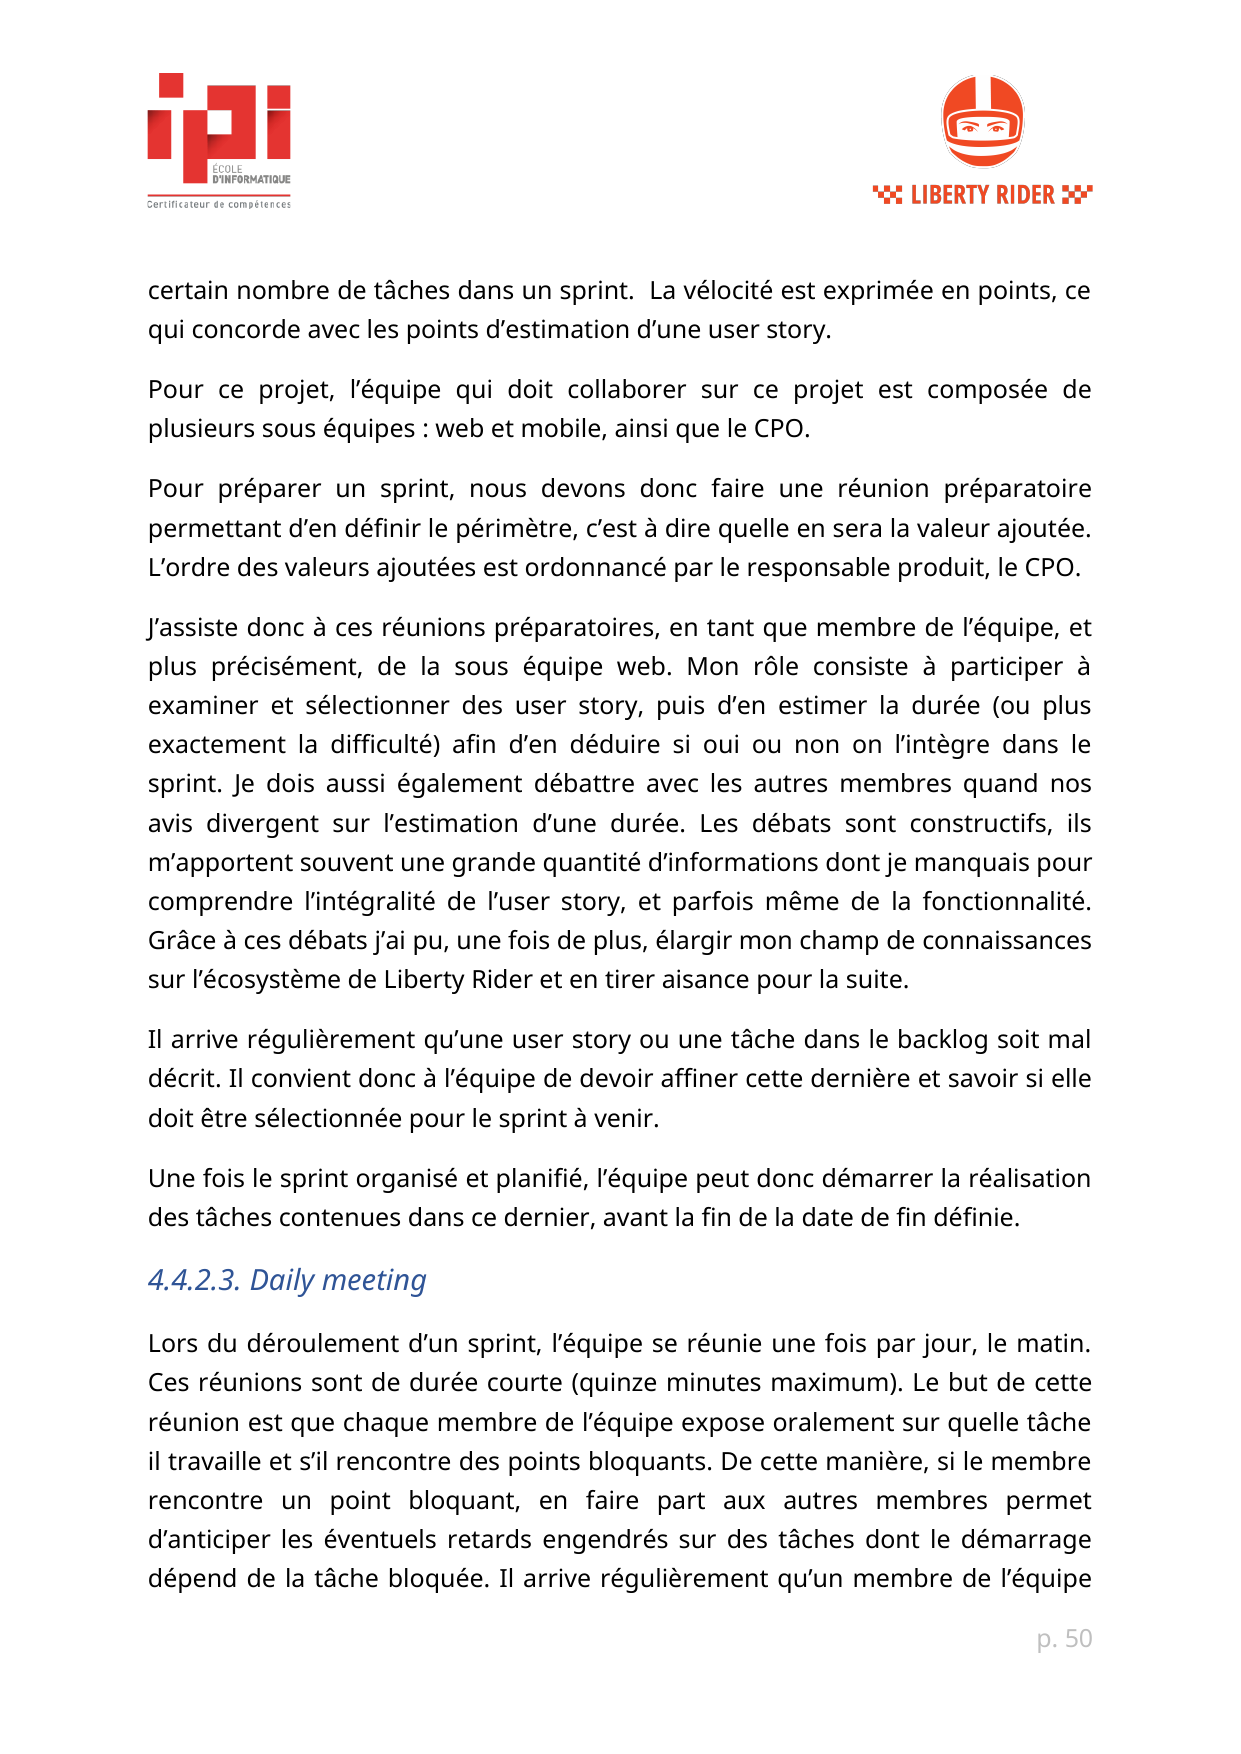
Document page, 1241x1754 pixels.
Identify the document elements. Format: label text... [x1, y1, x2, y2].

text Pour ce projet, l’équipe qui doit collaborer sur ce projet est composée de plusieurs sous équipes : web et mobile, ainsi que le CPO. [148, 372, 1093, 445]
text Une fois le sprint organisé et planifié, l’équipe peut donc démarrer la réalisation des tâches contenues dans ce dernier, avant la fin de la date de fin définie. [148, 1160, 1093, 1233]
subtitle Daily meeting [148, 1259, 1093, 1299]
picture [147, 73, 291, 209]
text Il arrive régulièrement qu’une user story ou une tâche dans le backlog soit mal décrit. Il convient donc à l’équipe de devoir affiner cette dernière et savoir si elle doit être sélectionnée pour le sprint à venir. [148, 1022, 1093, 1134]
text Pour préparer un sprint, nous devons donc faire une réunion préparatoire permettant d’en définir le périmètre, c’est à dire quelle en sera la valeur ajoutée. L’ordre des valeurs ajoutées est ordonnancé par le responsable produit, le CPO. [148, 471, 1093, 583]
text J’assiste donc à ces réunions préparatoires, en tant que membre de l’équipe, et plus précisément, de la sous équipe web. Mon rôle consiste à participer à examiner et sélectionner des user story, puis d’en estimer la durée (ou plus exactement la difficulté) afin d’en déduire si oui ou non on l’intègre dans le sprint. Je dois aussi également débattre avec les autres membres quand nos avis divergent sur l’estimation d’une durée. Les débats sont constructifs, ils m’apportent souvent une grande quantité d’informations dont je manquais pour comprendre l’intégralité de l’user story, et parfois même de la fonctionnalité. Grâce à ces débats j’ai pu, une fois de plus, élargir mon champ de connaissances sur l’écosystème de Liberty Rider et en tirer aisance pour la suite. [148, 609, 1093, 996]
picture [872, 75, 1093, 209]
